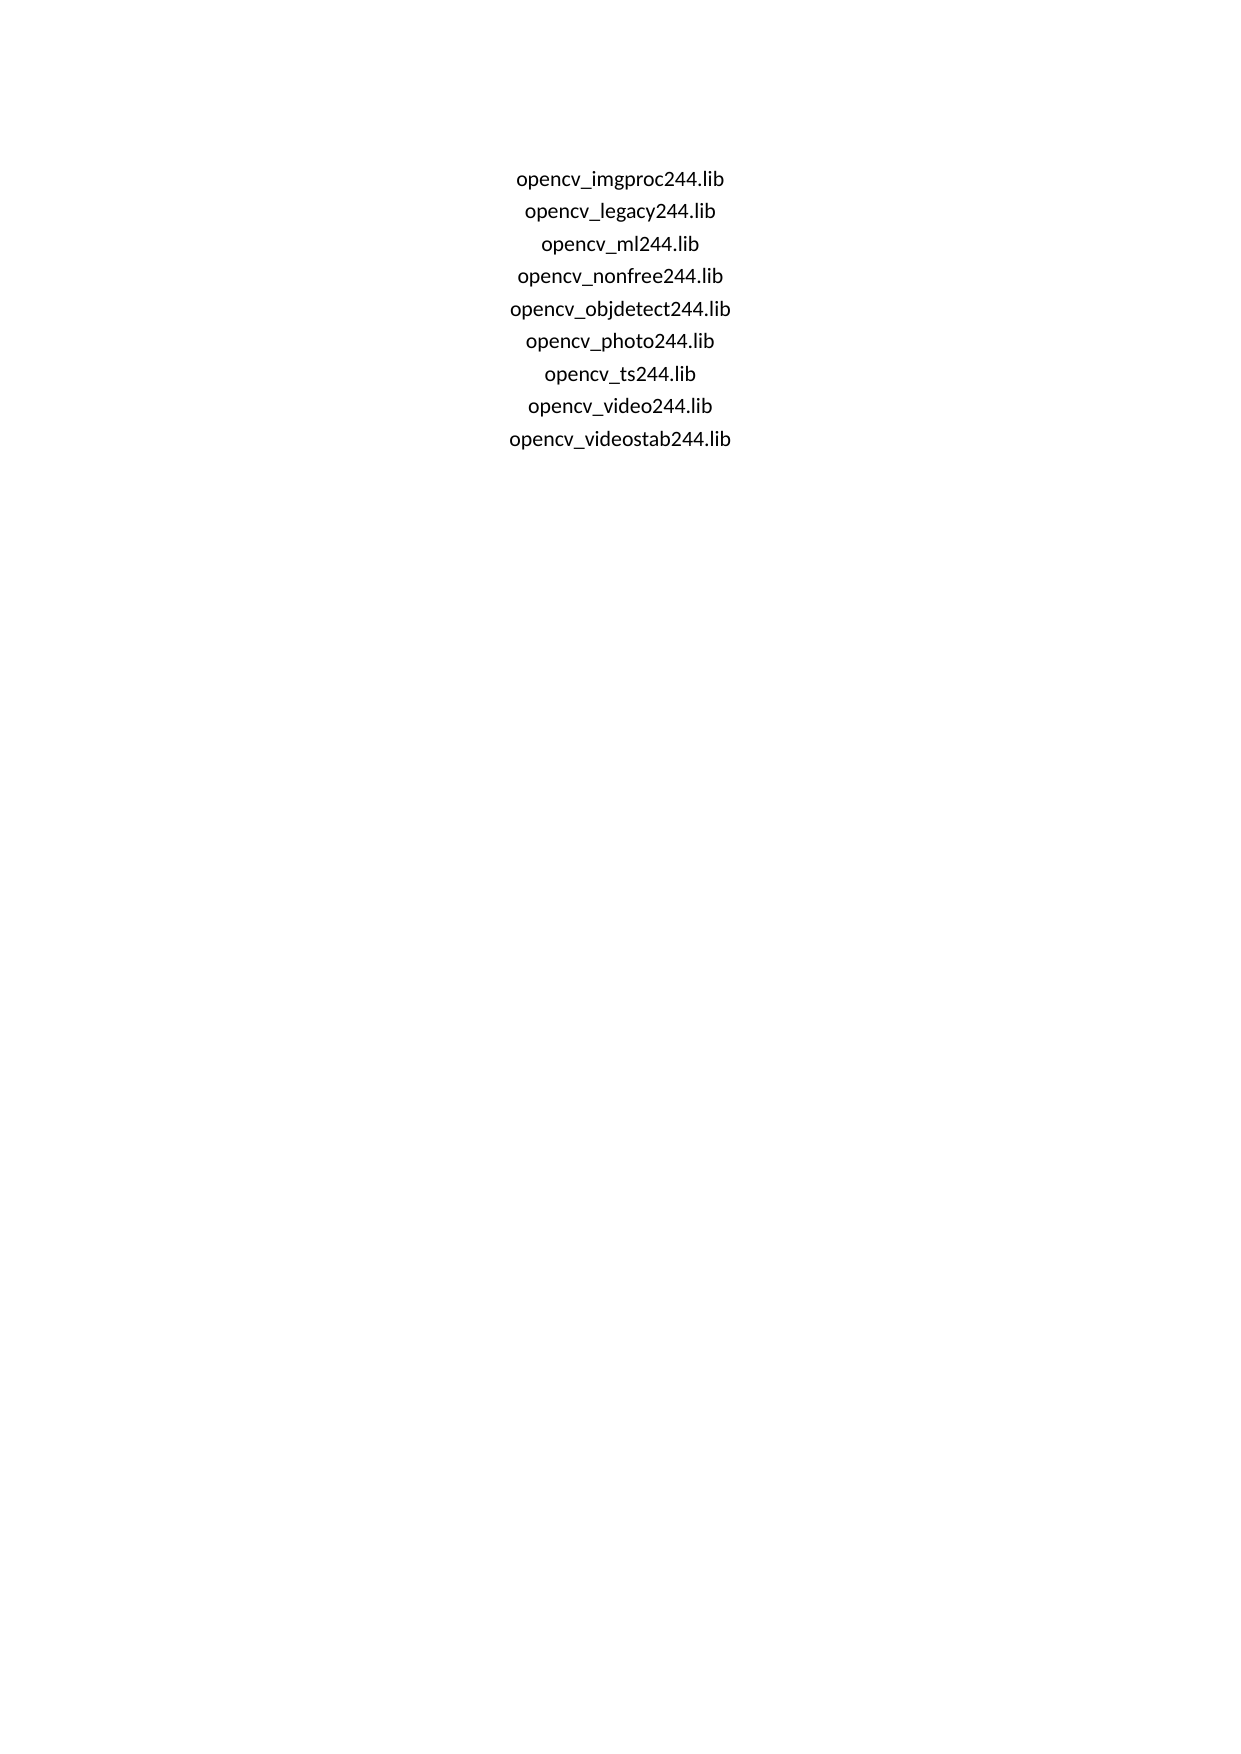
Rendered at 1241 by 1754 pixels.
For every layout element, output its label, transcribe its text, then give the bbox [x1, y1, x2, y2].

text opencv_ts244.lib [187, 357, 1053, 389]
text opencv_photo244.lib [187, 324, 1053, 357]
text opencv_nonfree244.lib [187, 259, 1053, 292]
text opencv_videostab244.lib [187, 422, 1053, 454]
text opencv_video244.lib [187, 389, 1053, 422]
text opencv_legacy244.lib [187, 194, 1053, 227]
text opencv_objdetect244.lib [187, 292, 1053, 324]
text opencv_ml244.lib [187, 227, 1053, 259]
text opencv_imgproc244.lib [187, 162, 1053, 194]
